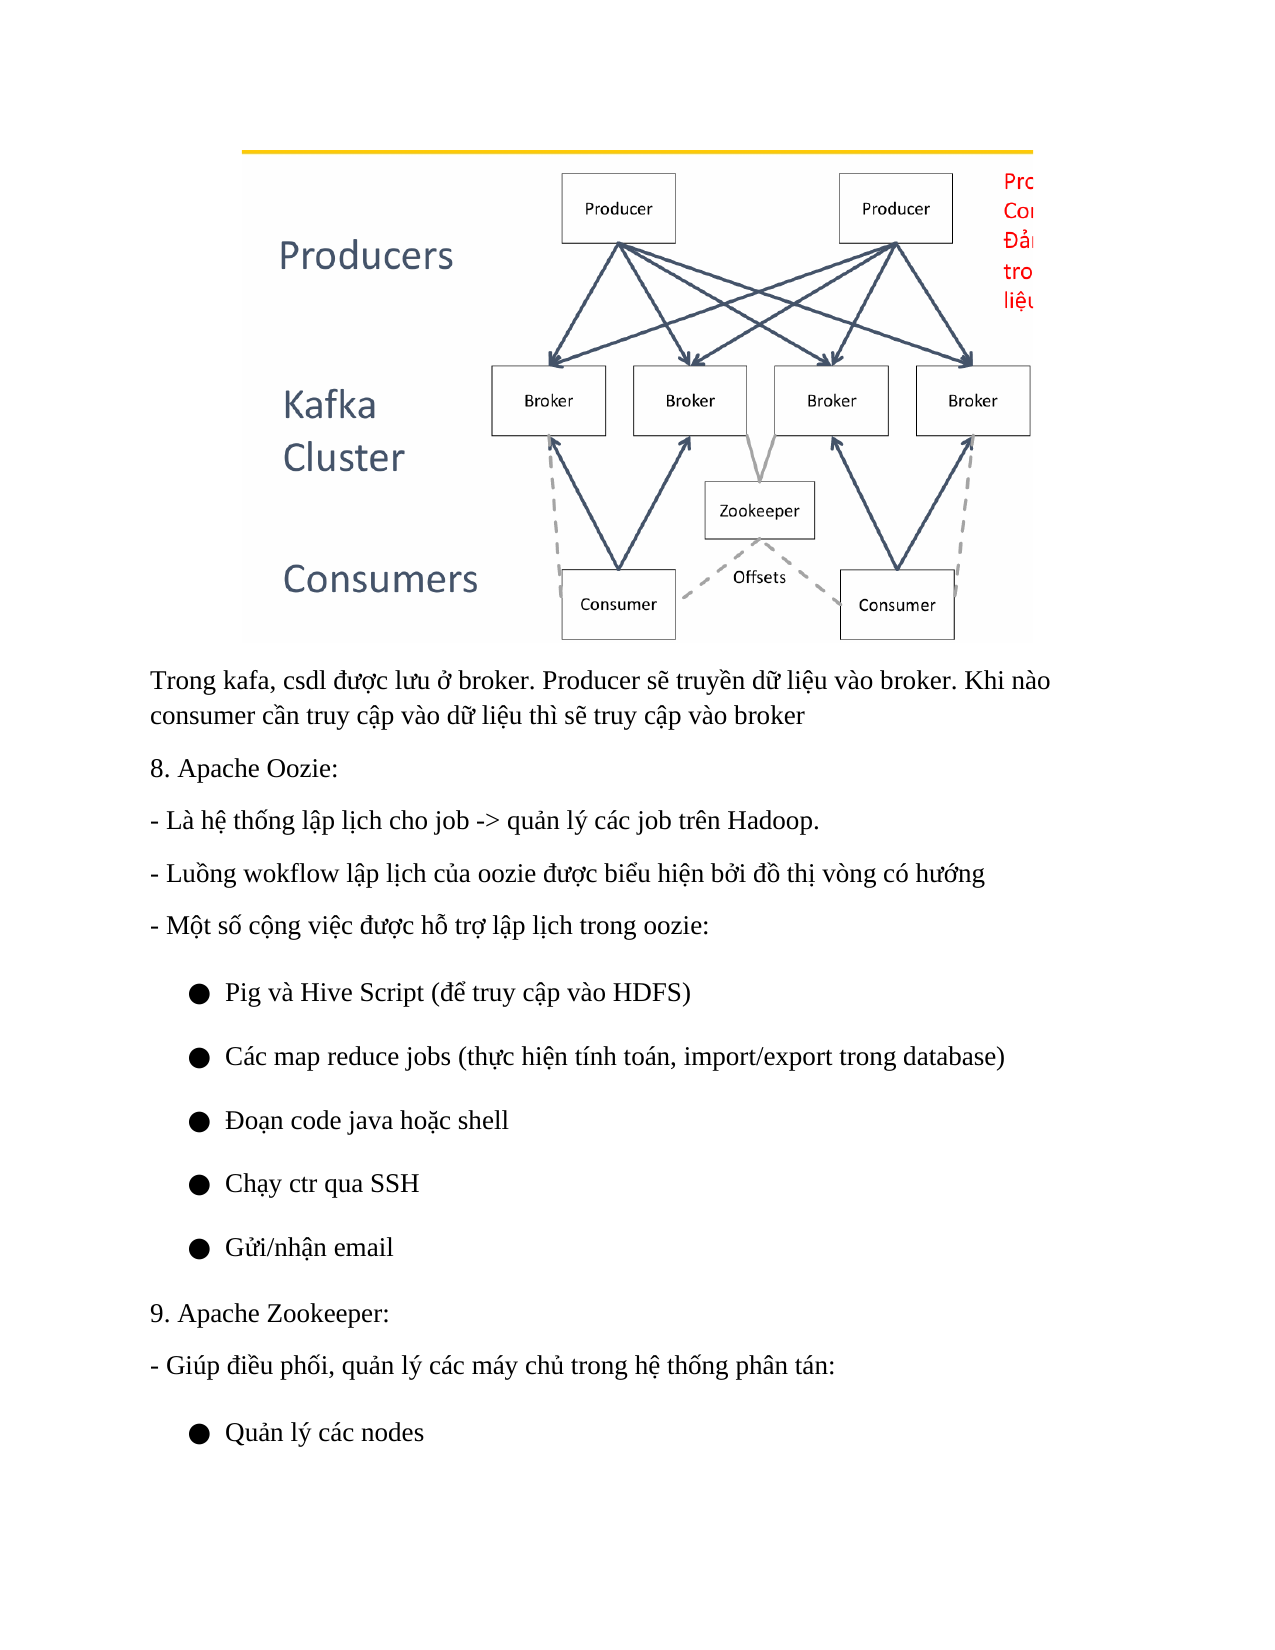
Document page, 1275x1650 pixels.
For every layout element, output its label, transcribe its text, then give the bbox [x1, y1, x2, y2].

list Gửi/nhận email [187, 1216, 1125, 1272]
list Chạy ctr qua SSH [187, 1153, 1125, 1208]
text - Một số cộng việc được hỗ trợ lập lịch trong oozie: [150, 909, 1125, 940]
list Các map reduce jobs (thực hiện tính toán, import/export trong database) [187, 1025, 1125, 1081]
text Trong kafa, csdl được lưu ở broker. Producer sẽ truyền dữ liệu vào broker. Khi nào consumer cần truy cập vào dữ liệu thì sẽ truy cập vào broker [150, 664, 1125, 731]
list Đoạn code java hoặc shell [187, 1089, 1125, 1144]
text 9. Apache Zookeeper: [150, 1297, 1125, 1328]
list Pig và Hive Script (để truy cập vào HDFS) [187, 961, 1125, 1017]
text - Là hệ thống lập lịch cho job -> quản lý các job trên Hadoop. [150, 804, 1125, 835]
picture [241, 150, 1034, 643]
text - Luồng wokflow lập lịch của oozie được biểu hiện bởi đồ thị vòng có hướng [150, 857, 1125, 888]
text - Giúp điều phối, quản lý các máy chủ trong hệ thống phân tán: [150, 1349, 1125, 1380]
list Quản lý các nodes [187, 1402, 1125, 1457]
text 8. Apache Oozie: [150, 752, 1125, 783]
